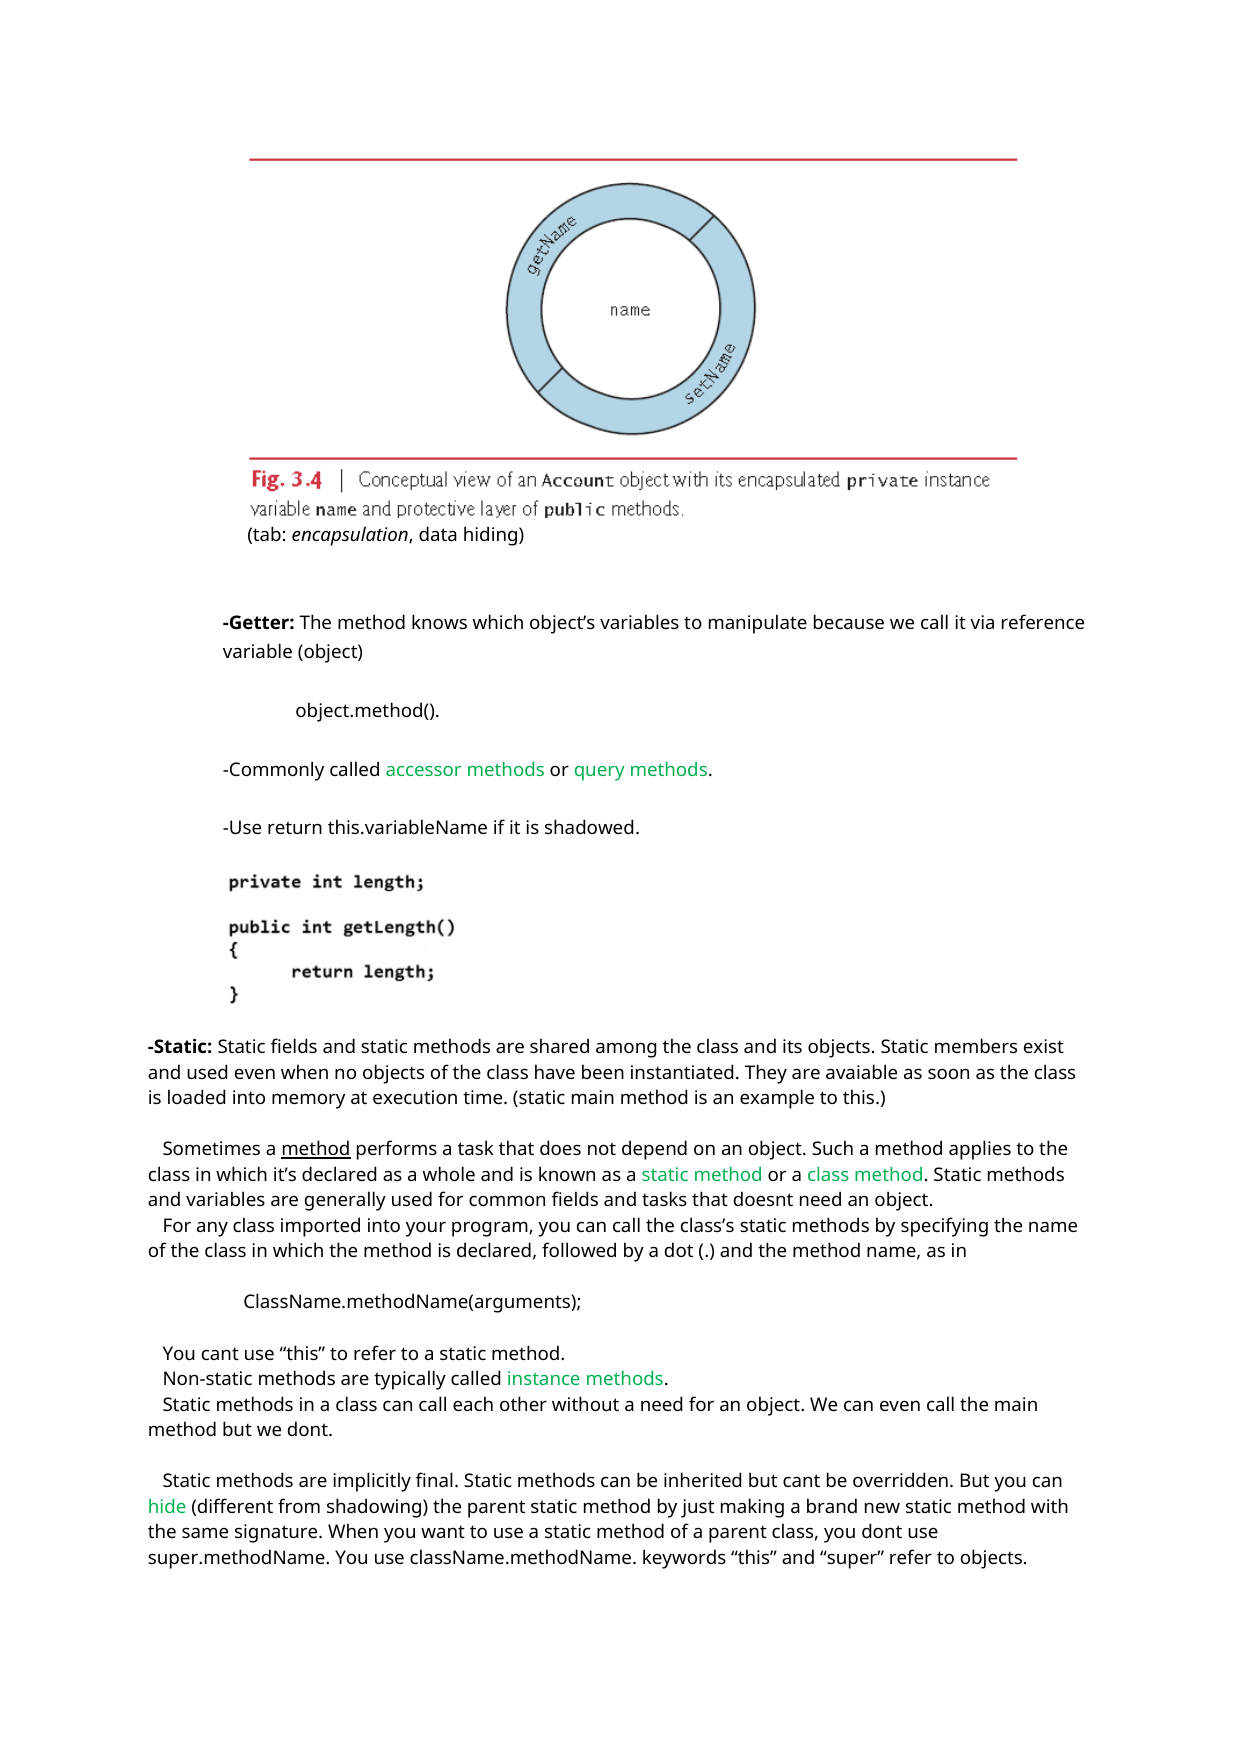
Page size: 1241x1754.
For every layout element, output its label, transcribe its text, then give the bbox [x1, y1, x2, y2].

text Static methods are implicitly final. Static methods can be inherited but cant be overridden. But you can hide (different from shadowing) the parent static method by just making a brand new static method with the same signature. When you want to use a static method of a parent class, you dont use super.methodName. You use className.methodName. keywords “this” and “super” refer to objects. [148, 1467, 1093, 1569]
picture [247, 147, 1030, 518]
list object.method(). [223, 697, 1093, 723]
list (tab: encapsulation, data hiding) [223, 522, 1093, 547]
text For any class imported into your program, you can call the class’s static methods by specifying the name of the class in which the method is declared, followed by a dot (.) and the method name, as in [148, 1212, 1093, 1263]
text Non-static methods are typically called instance methods. [148, 1365, 1093, 1391]
picture [222, 873, 463, 1009]
list -Use return this.variableName if it is shadowed. [223, 814, 1093, 840]
list -Commonly called accessor methods or query methods. [223, 756, 1093, 781]
text ClassName.methodName(arguments); [148, 1289, 1093, 1314]
text You cant use “this” to refer to a static method. [148, 1340, 1093, 1365]
text Static methods in a class can call each other without a need for an object. We can even call the main method but we dont. [148, 1391, 1093, 1442]
text -Static: Static fields and static methods are shared among the class and its objects. Static members exist and used even when no objects of the class have been instantiated. They are avaiable as soon as the class is loaded into memory at execution time. (static main method is an example to this.) [148, 1034, 1093, 1110]
text Sometimes a method performs a task that does not depend on an object. Such a method applies to the class in which it’s declared as a whole and is known as a static method or a class method. Static methods and variables are generally used for common fields and tasks that doesnt need an object. [148, 1136, 1093, 1212]
list -Getter: The method knows which object’s variables to manipulate because we call it via reference variable (object) [223, 609, 1093, 664]
